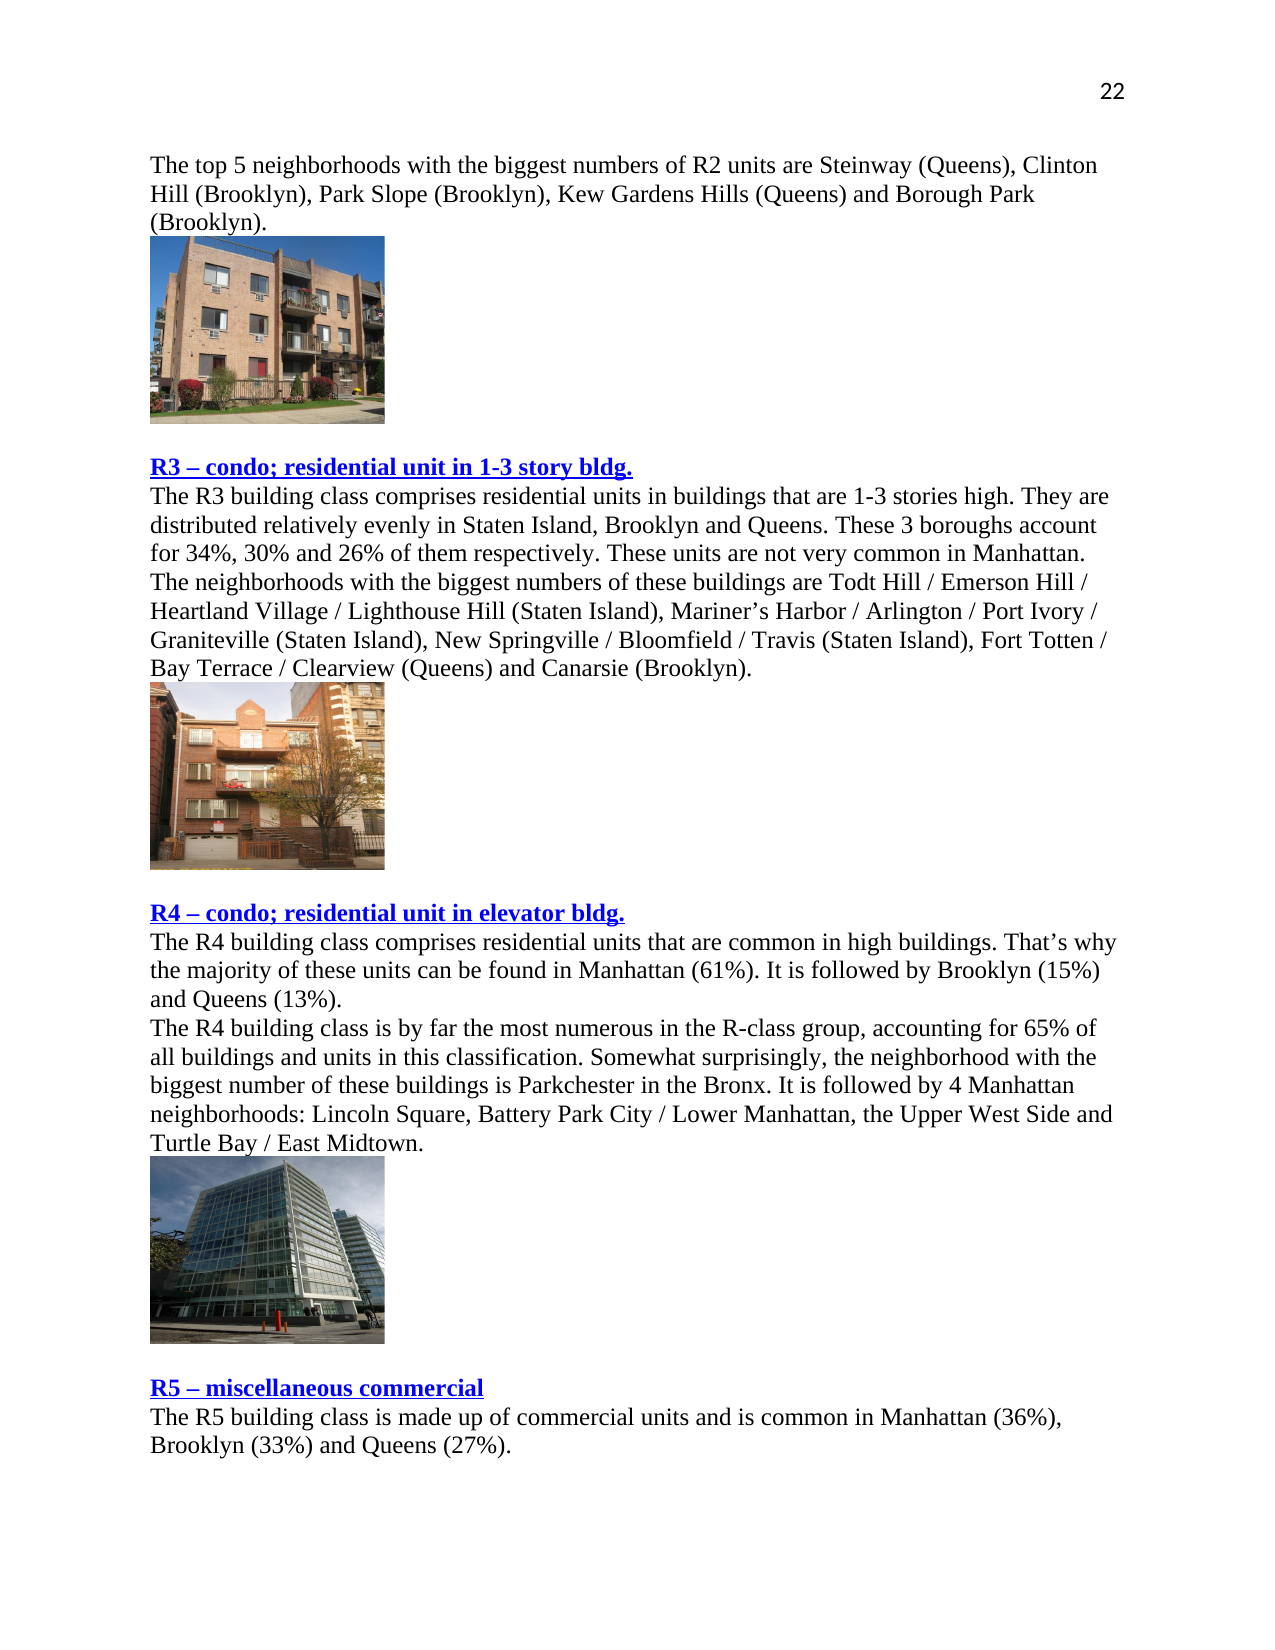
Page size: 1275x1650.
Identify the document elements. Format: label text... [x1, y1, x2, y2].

picture [150, 236, 385, 424]
text R5 – miscellaneous commercial [150, 1373, 1125, 1402]
text The R4 building class is by far the most numerous in the R-class group, accounting for 65% of all buildings and units in this classification. Somewhat surprisingly, the neighborhood with the biggest number of these buildings is Parkchester in the Bronx. It is followed by 4 Manhattan neighborhoods: Lincoln Square, Battery Park City / Lower Manhattan, the Upper West Side and Turtle Bay / East Midtown. [150, 1013, 1125, 1157]
text R3 – condo; residential unit in 1-3 story bldg. [150, 452, 1125, 481]
text The R3 building class comprises residential units in buildings that are 1-3 stories high. They are distributed relatively evenly in Staten Island, Brooklyn and Queens. These 3 boroughs account for 34%, 30% and 26% of them respectively. These units are not very common in Manhattan. [150, 481, 1125, 567]
text The R4 building class comprises residential units that are common in high buildings. That’s why the majority of these units can be found in Manhattan (61%). It is followed by Brooklyn (15%) and Queens (13%). [150, 927, 1125, 1013]
text The top 5 neighborhoods with the biggest numbers of R2 units are Steinway (Queens), Clinton Hill (Brooklyn), Park Slope (Brooklyn), Kew Gardens Hills (Queens) and Borough Park (Brooklyn). [150, 150, 1125, 236]
text The neighborhoods with the biggest numbers of these buildings are Todt Hill / Emerson Hill / Heartland Village / Lighthouse Hill (Staten Island), Mariner’s Harbor / Arlington / Port Ivory / Graniteville (Staten Island), New Springville / Bloomfield / Travis (Staten Island), Fort Totten / Bay Terrace / Clearview (Queens) and Canarsie (Brooklyn). [150, 567, 1125, 682]
picture [150, 1156, 385, 1344]
text The R5 building class is made up of commercial units and is common in Manhattan (36%), Brooklyn (33%) and Queens (27%). [150, 1402, 1125, 1459]
picture [150, 682, 385, 870]
text R4 – condo; residential unit in elevator bldg. [150, 898, 1125, 927]
